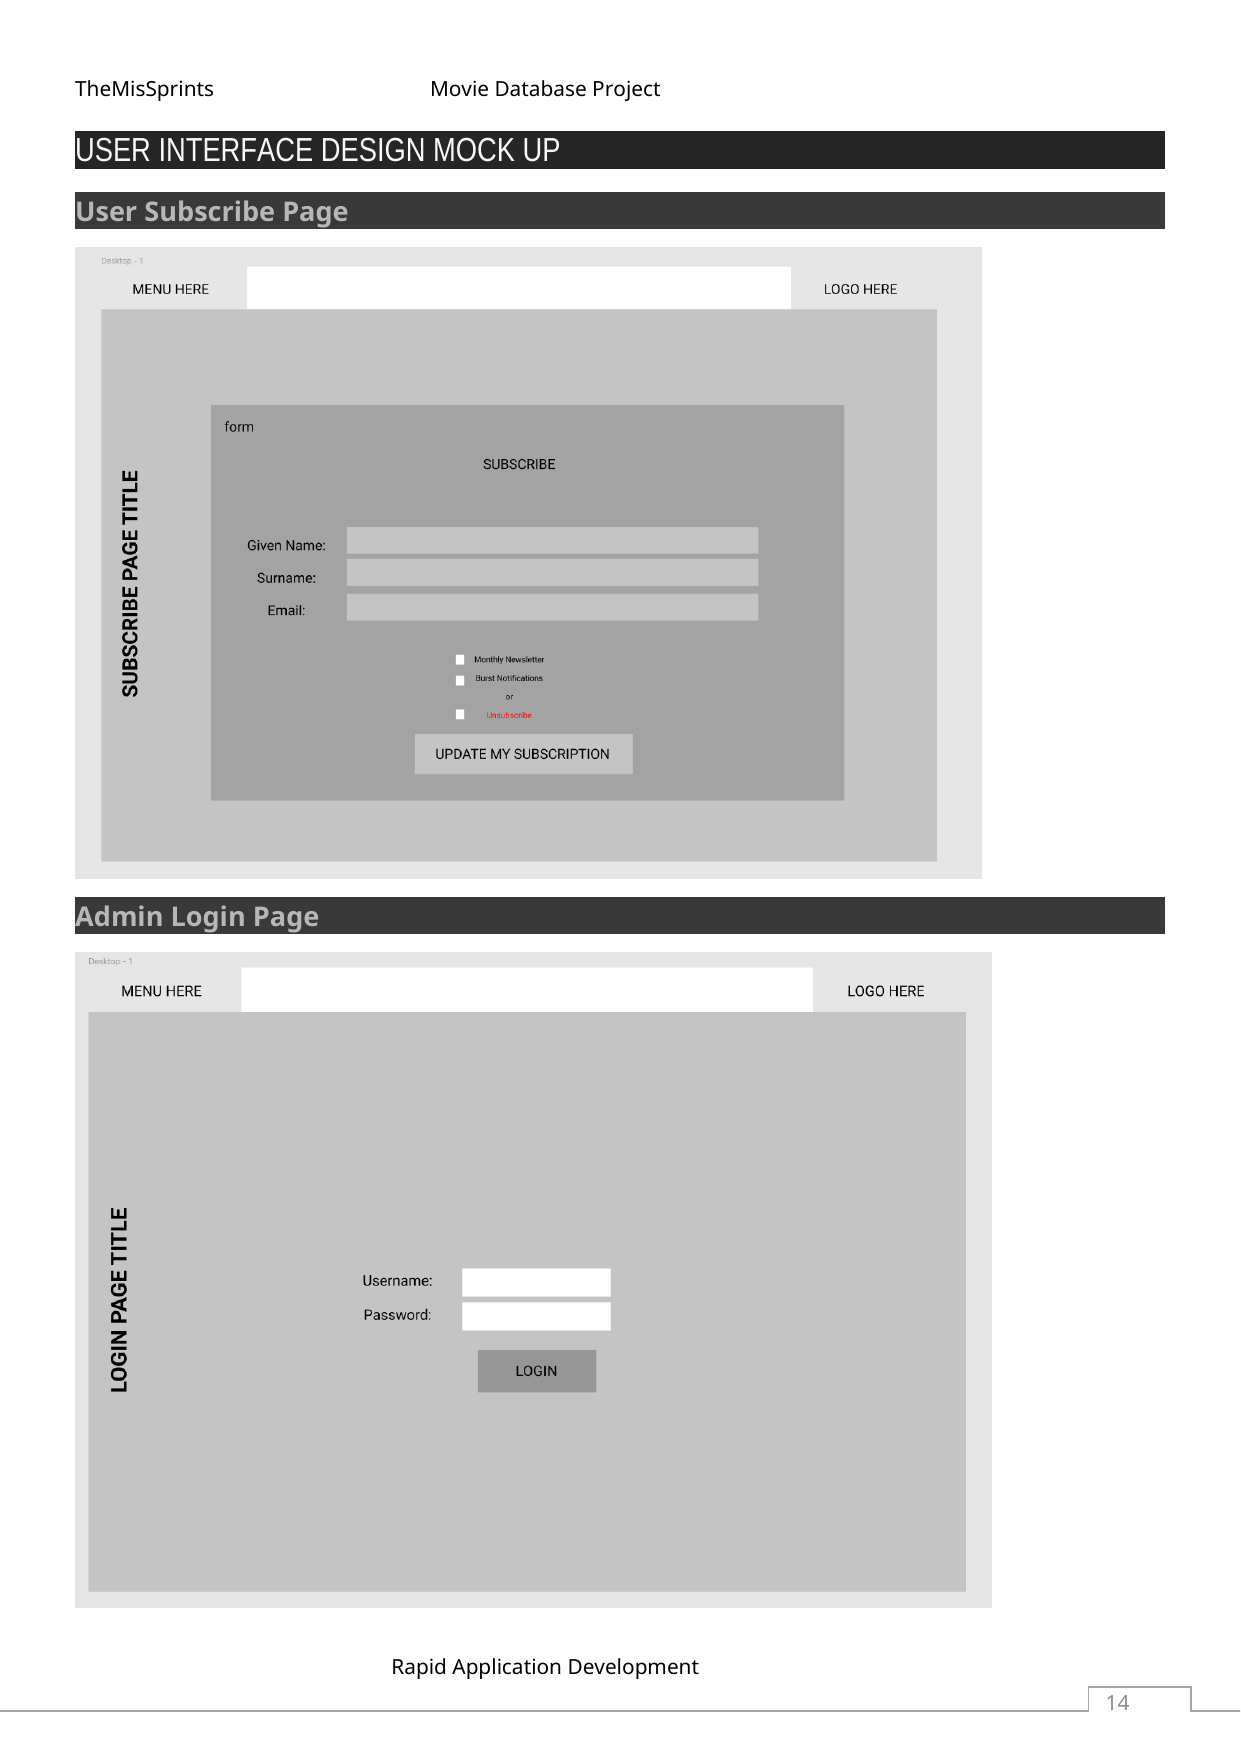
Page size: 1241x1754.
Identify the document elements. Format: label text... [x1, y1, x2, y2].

subtitle User Subscribe Page [75, 192, 1165, 229]
subtitle Admin Login Page [75, 897, 1165, 934]
subtitle User interface Design mock up [75, 131, 1165, 169]
